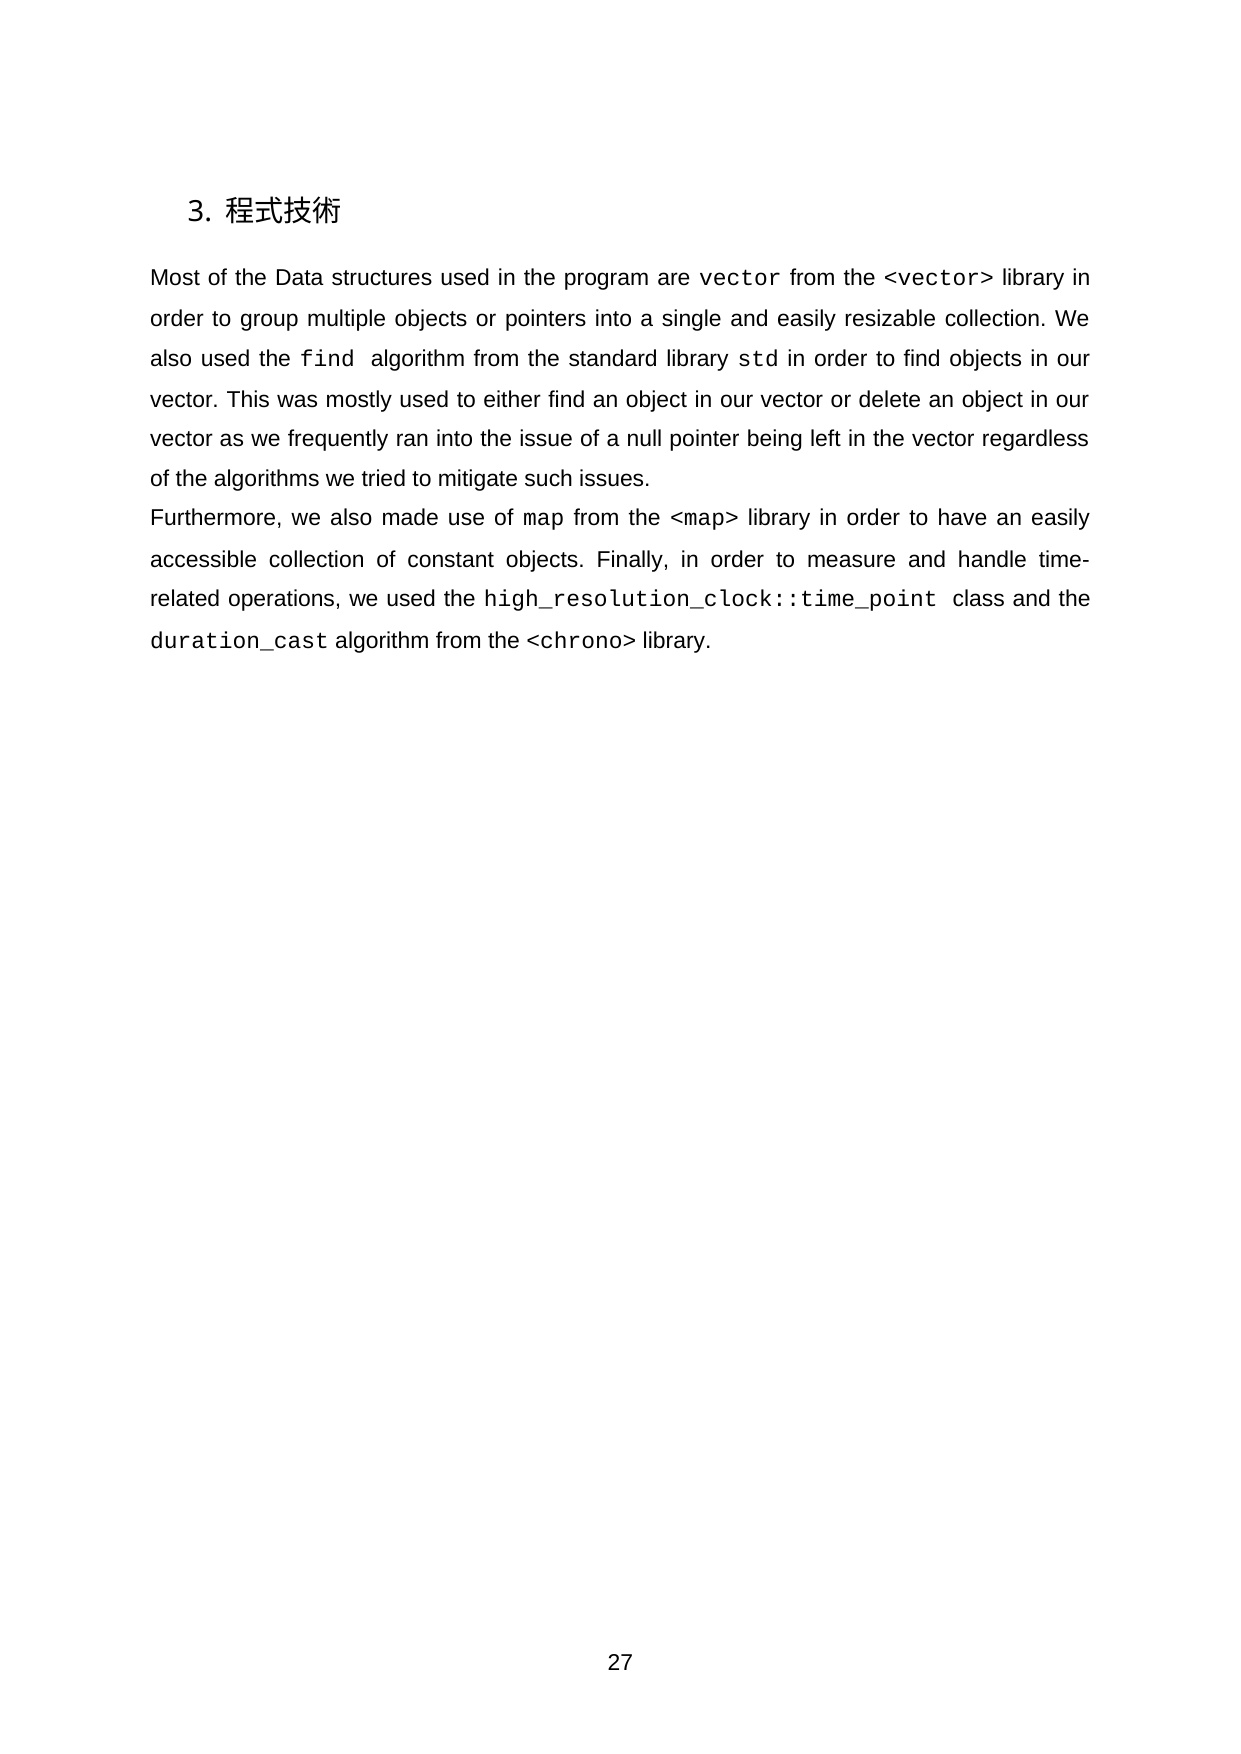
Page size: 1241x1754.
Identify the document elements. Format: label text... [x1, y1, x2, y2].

subtitle 程式技術 [187, 187, 1090, 230]
text Most of the Data structures used in the program are vector from the <vector> library in order to group multiple objects or pointers into a single and easily resizable collection. We also used the find algorithm from the standard library std in order to find objects in our vector. This was mostly used to either find an object in our vector or delete an object in our vector as we frequently ran into the issue of a null pointer being left in the vector regardless of the algorithms we tried to mitigate such issues. [150, 263, 1090, 491]
text Furthermore, we also made use of map from the <map> library in order to have an easily accessible collection of constant objects. Finally, in order to measure and handle time-related operations, we used the high_resolution_clock::time_point class and the duration_cast algorithm from the <chrono> library. [150, 504, 1090, 655]
